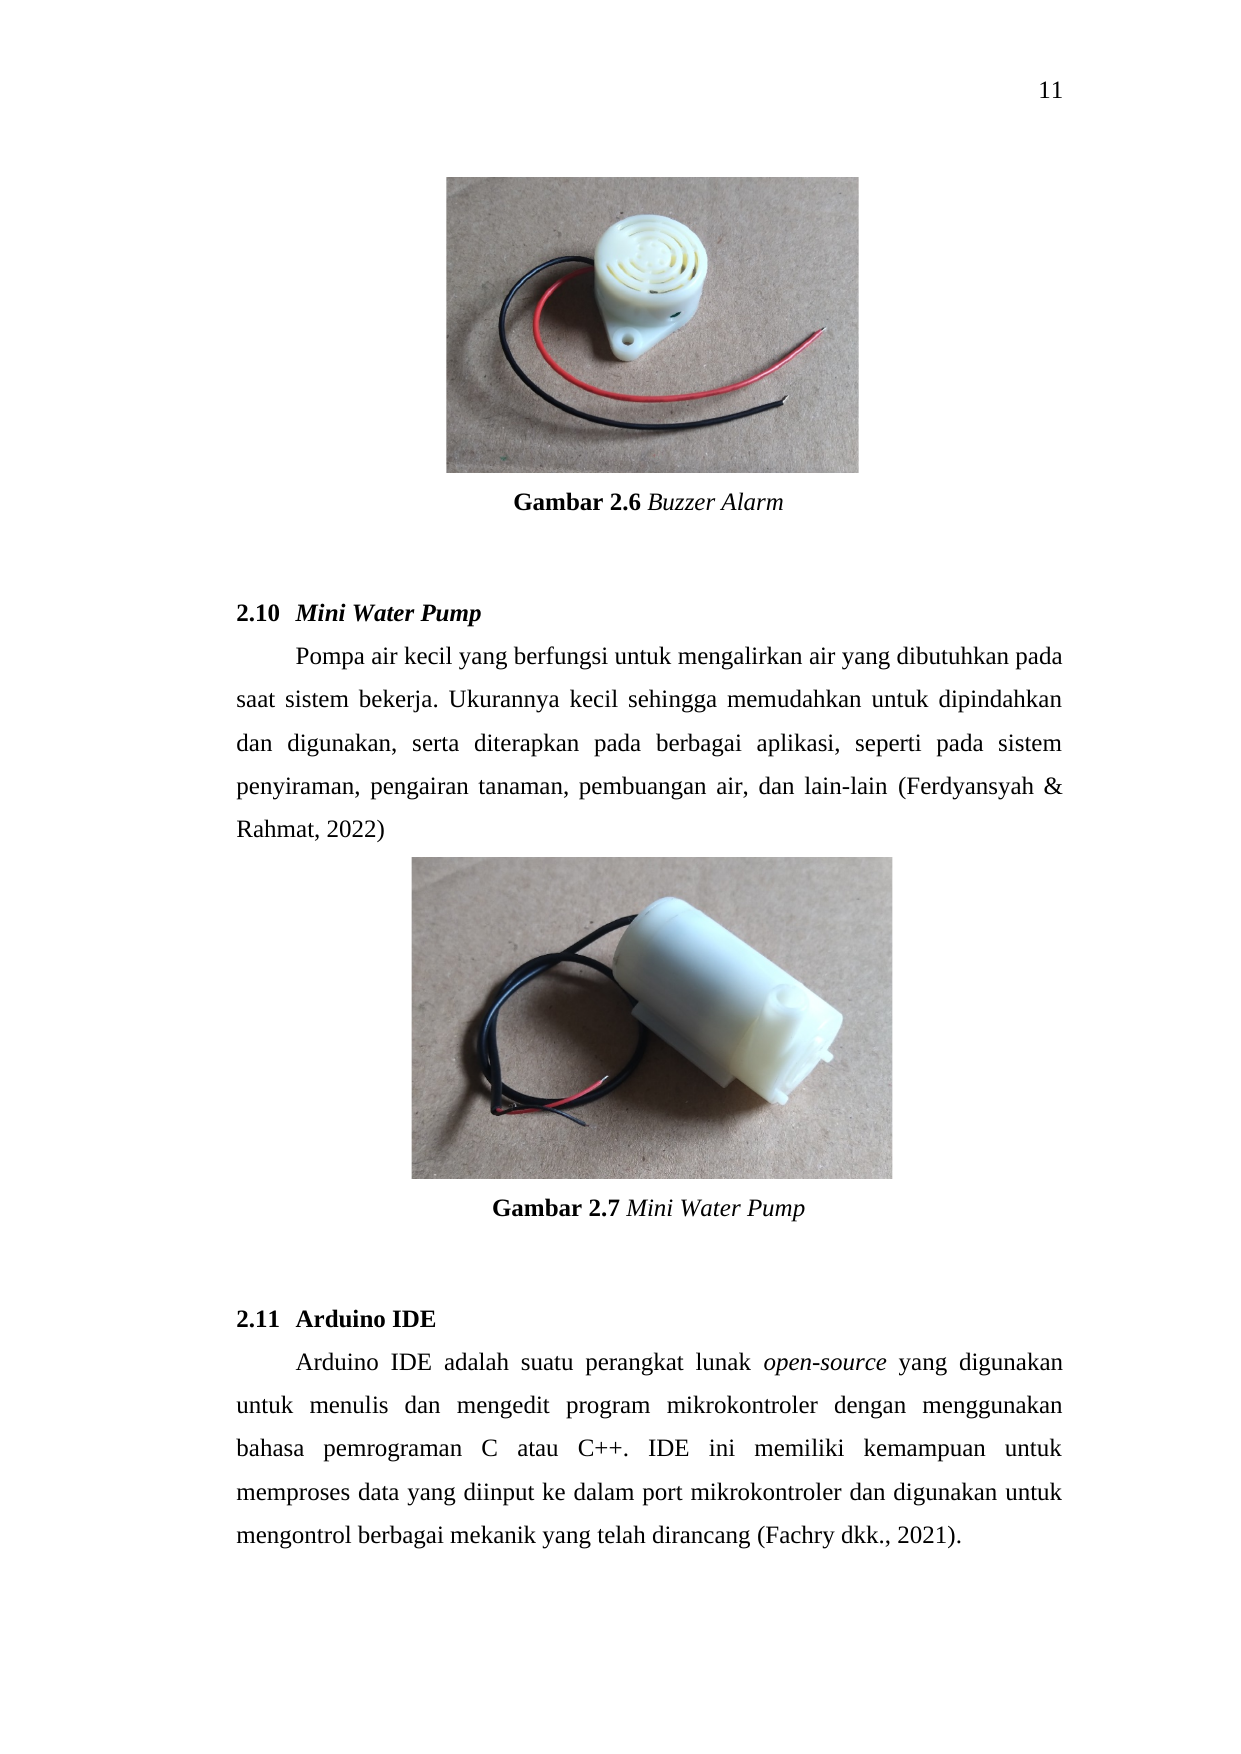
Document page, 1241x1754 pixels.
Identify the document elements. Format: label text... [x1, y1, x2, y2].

picture [411, 857, 893, 1179]
text Pompa air kecil yang berfungsi untuk mengalirkan air yang dibutuhkan pada saat sistem bekerja. Ukurannya kecil sehingga memudahkan untuk dipindahkan dan digunakan, serta diterapkan pada berbagai aplikasi, seperti pada sistem penyiraman, pengairan tanaman, pembuangan air, dan lain-lain [236, 641, 1063, 843]
text Gambar 2.6 Buzzer Alarm [236, 487, 1063, 516]
picture [446, 177, 859, 473]
text Mini Water Pump [236, 598, 1063, 627]
text Arduino IDE [236, 1304, 1063, 1333]
text Arduino IDE adalah suatu perangkat lunak open-source yang digunakan untuk menulis dan mengedit program mikrokontroler dengan menggunakan bahasa pemrograman C atau C++. IDE ini memiliki kemampuan untuk memproses data yang diinput ke dalam port mikrokontroler dan digunakan untuk mengontrol berbagai mekanik yang telah dirancang . [236, 1347, 1063, 1548]
text Gambar 2.7 Mini Water Pump [236, 1193, 1063, 1222]
